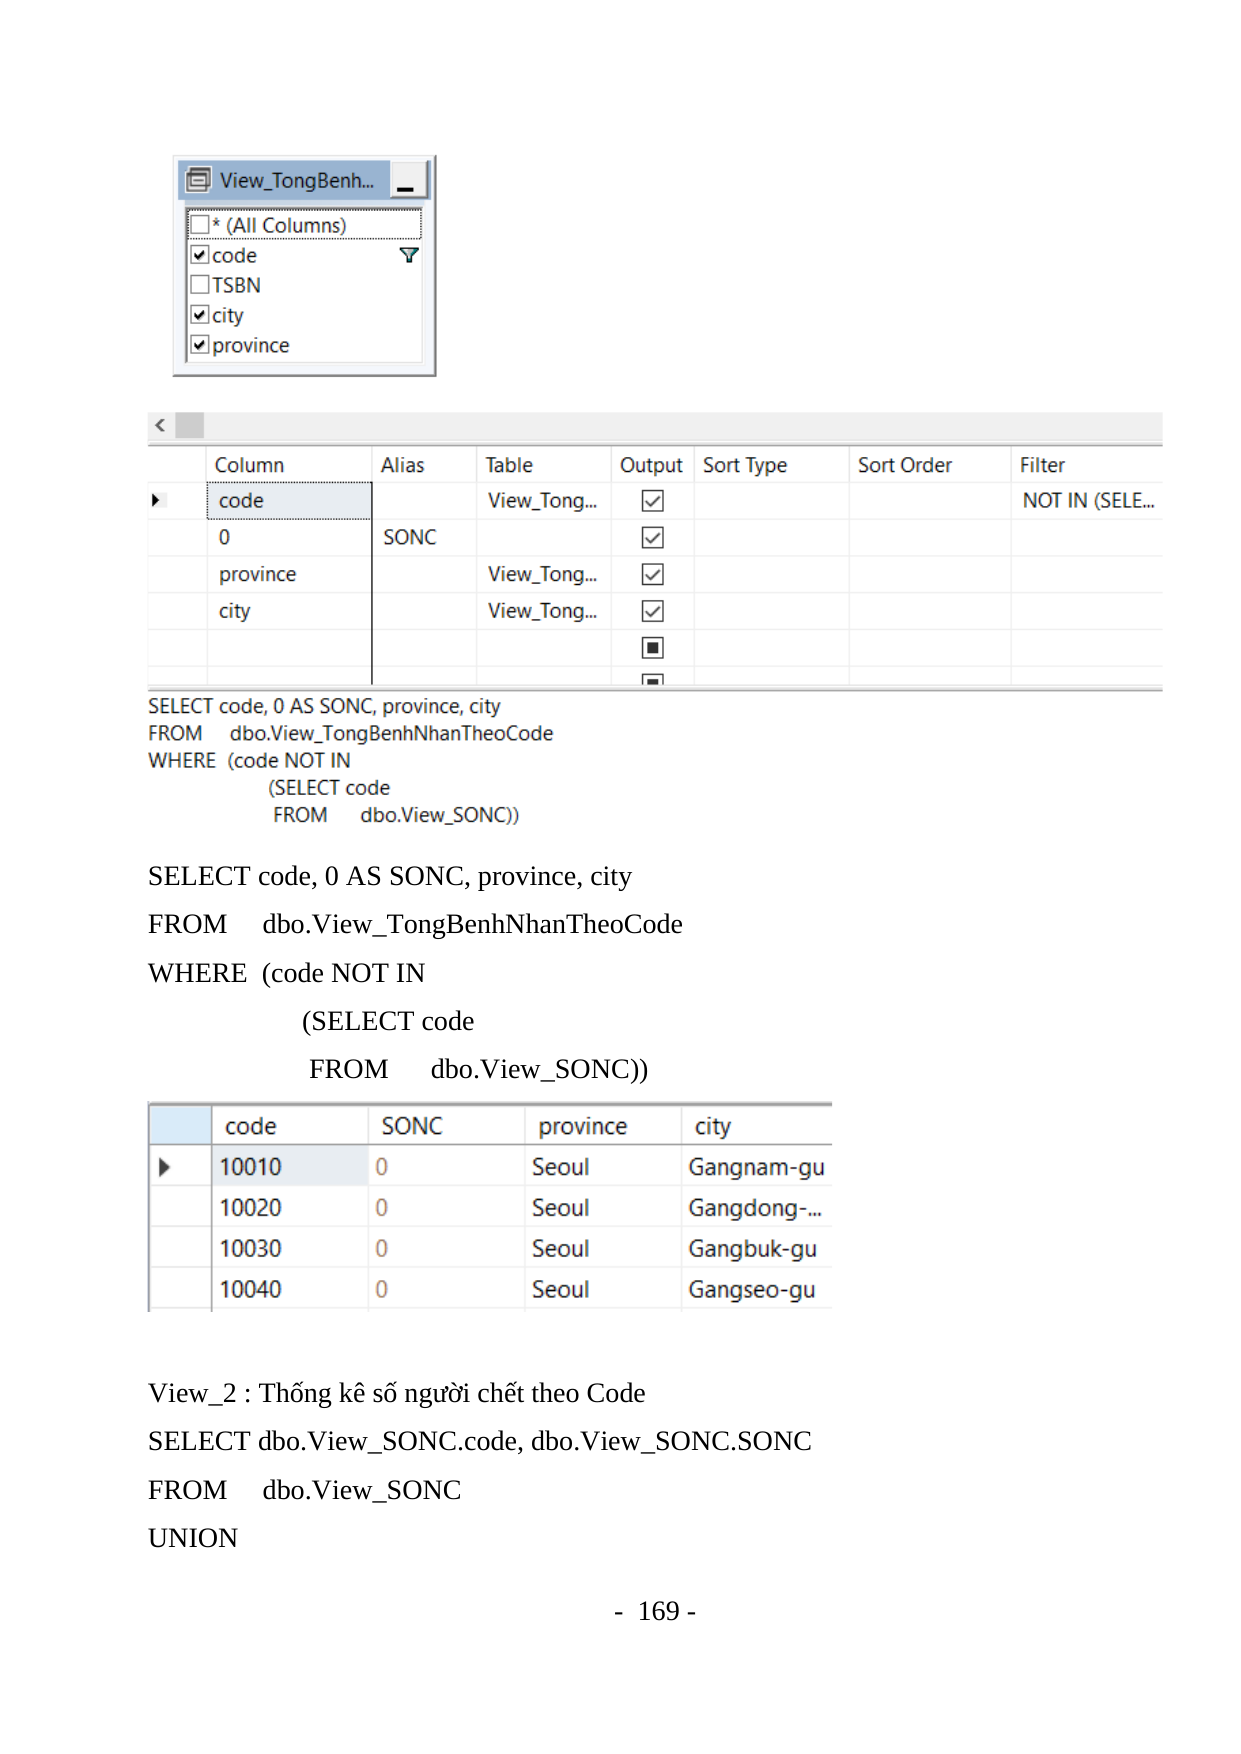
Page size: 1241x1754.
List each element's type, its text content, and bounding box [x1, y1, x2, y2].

text FROM dbo.View_SONC [148, 1473, 1162, 1505]
text View_2 : Thống kê số người chết theo Code [148, 1376, 1162, 1408]
text FROM dbo.View_SONC)) [148, 1053, 1162, 1085]
text SELECT dbo.View_SONC.code, dbo.View_SONC.SONC [148, 1424, 1162, 1457]
text FROM dbo.View_TongBenhNhanTheoCode [148, 908, 1162, 940]
text UNION [148, 1521, 1162, 1553]
text WHERE (code NOT IN [148, 956, 1162, 988]
picture [147, 1101, 833, 1312]
picture [147, 147, 1163, 844]
text (SELECT code [148, 1004, 1162, 1037]
text SELECT code, 0 AS SONC, province, city [148, 859, 1162, 892]
